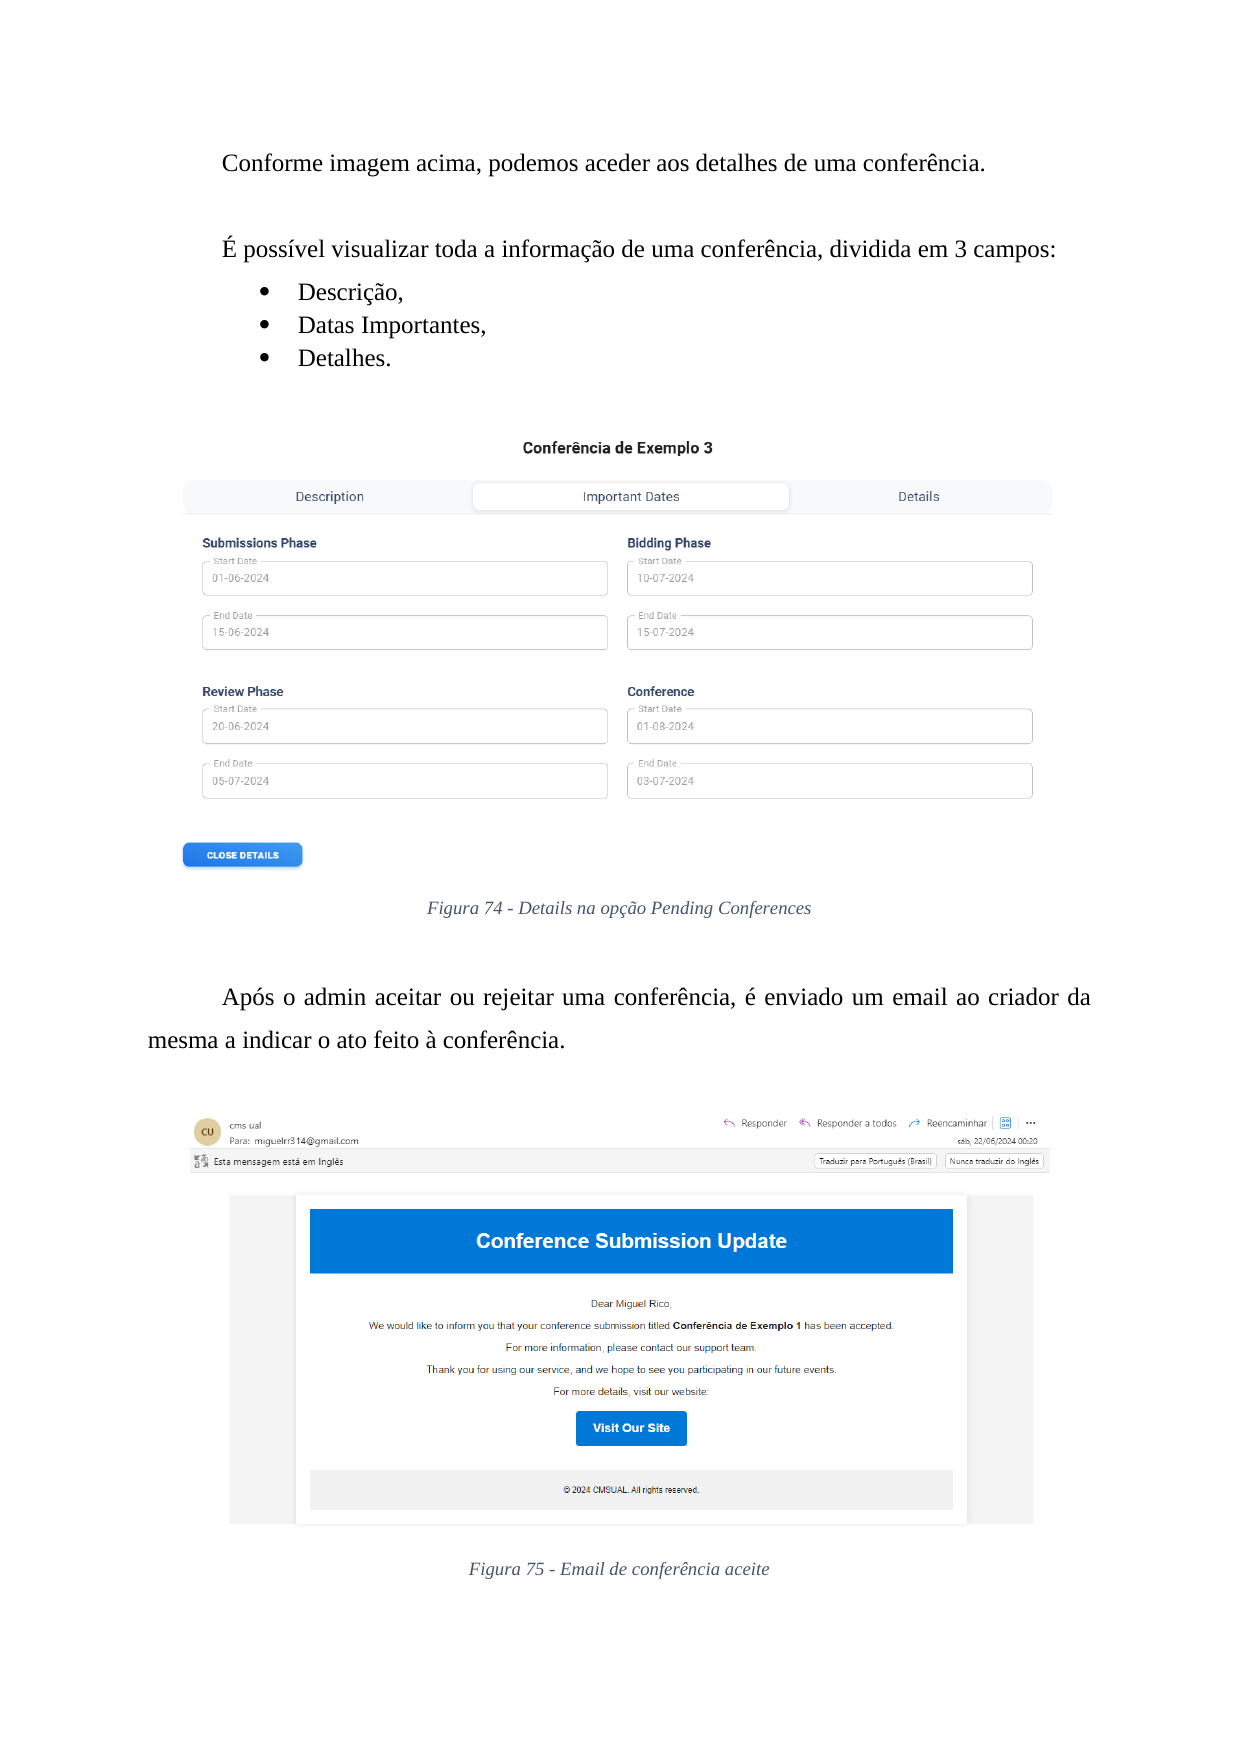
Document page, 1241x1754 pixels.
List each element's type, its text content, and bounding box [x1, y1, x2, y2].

picture [168, 425, 1072, 876]
picture [190, 1111, 1050, 1544]
text Figura 75 - Email de conferência aceite [148, 1558, 1092, 1579]
list Descrição, [260, 277, 1092, 306]
text Após o admin aceitar ou rejeitar uma conferência, é enviado um email ao criador da mesma a indicar o ato feito à conferência. [148, 982, 1092, 1054]
text Figura 74 - Details na opção Pending Conferences [148, 897, 1092, 918]
text Conforme imagem acima, podemos aceder aos detalhes de uma conferência. [148, 148, 1092, 176]
text É possível visualizar toda a informação de uma conferência, dividida em 3 campos: [148, 234, 1092, 263]
list Datas Importantes, [260, 310, 1092, 339]
list Detalhes. [260, 343, 1092, 372]
